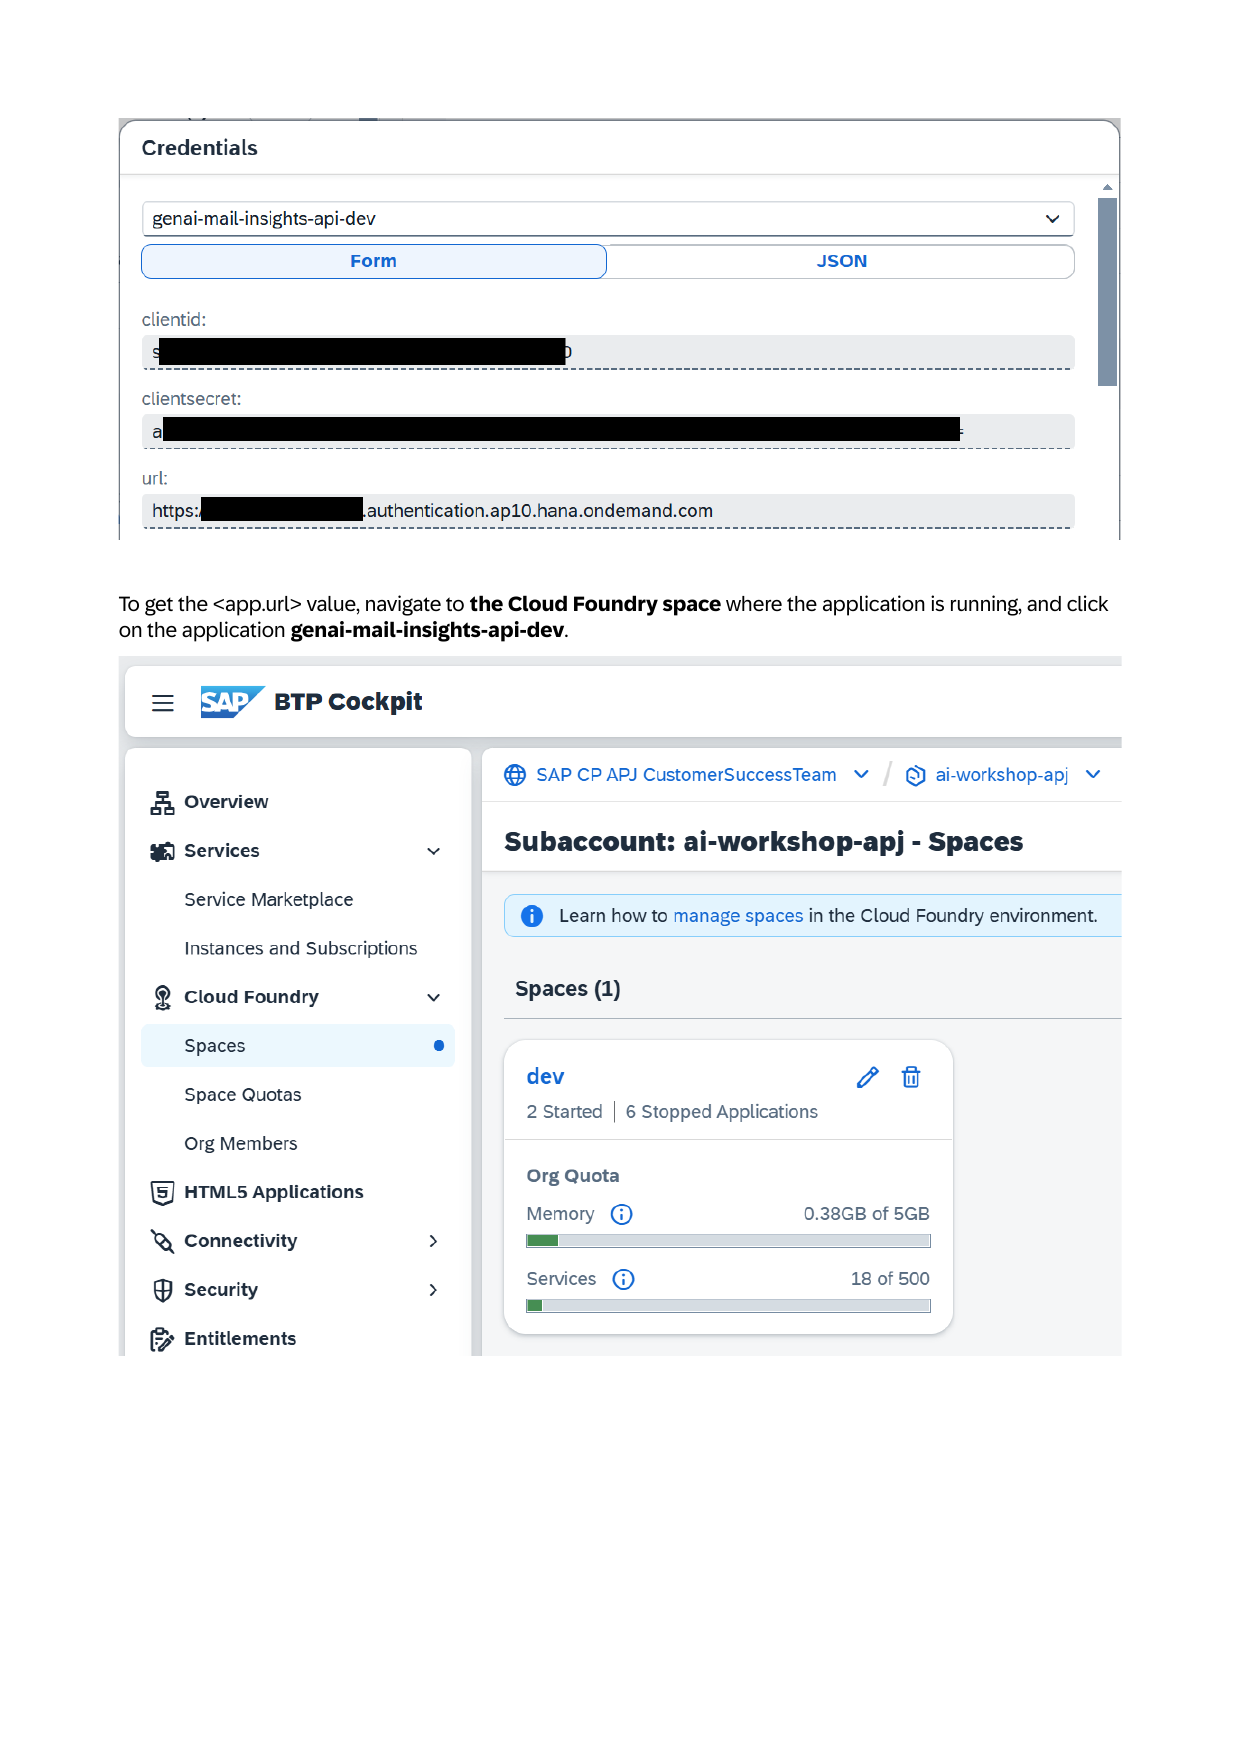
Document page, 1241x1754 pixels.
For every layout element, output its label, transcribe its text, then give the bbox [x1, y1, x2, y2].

picture [118, 118, 1121, 540]
text To get the <app.url> value, navigate to the Cloud Foundry space where the application is running, and click on the application genai-mail-insights-api-dev. [118, 592, 1122, 642]
picture [118, 656, 1122, 1356]
